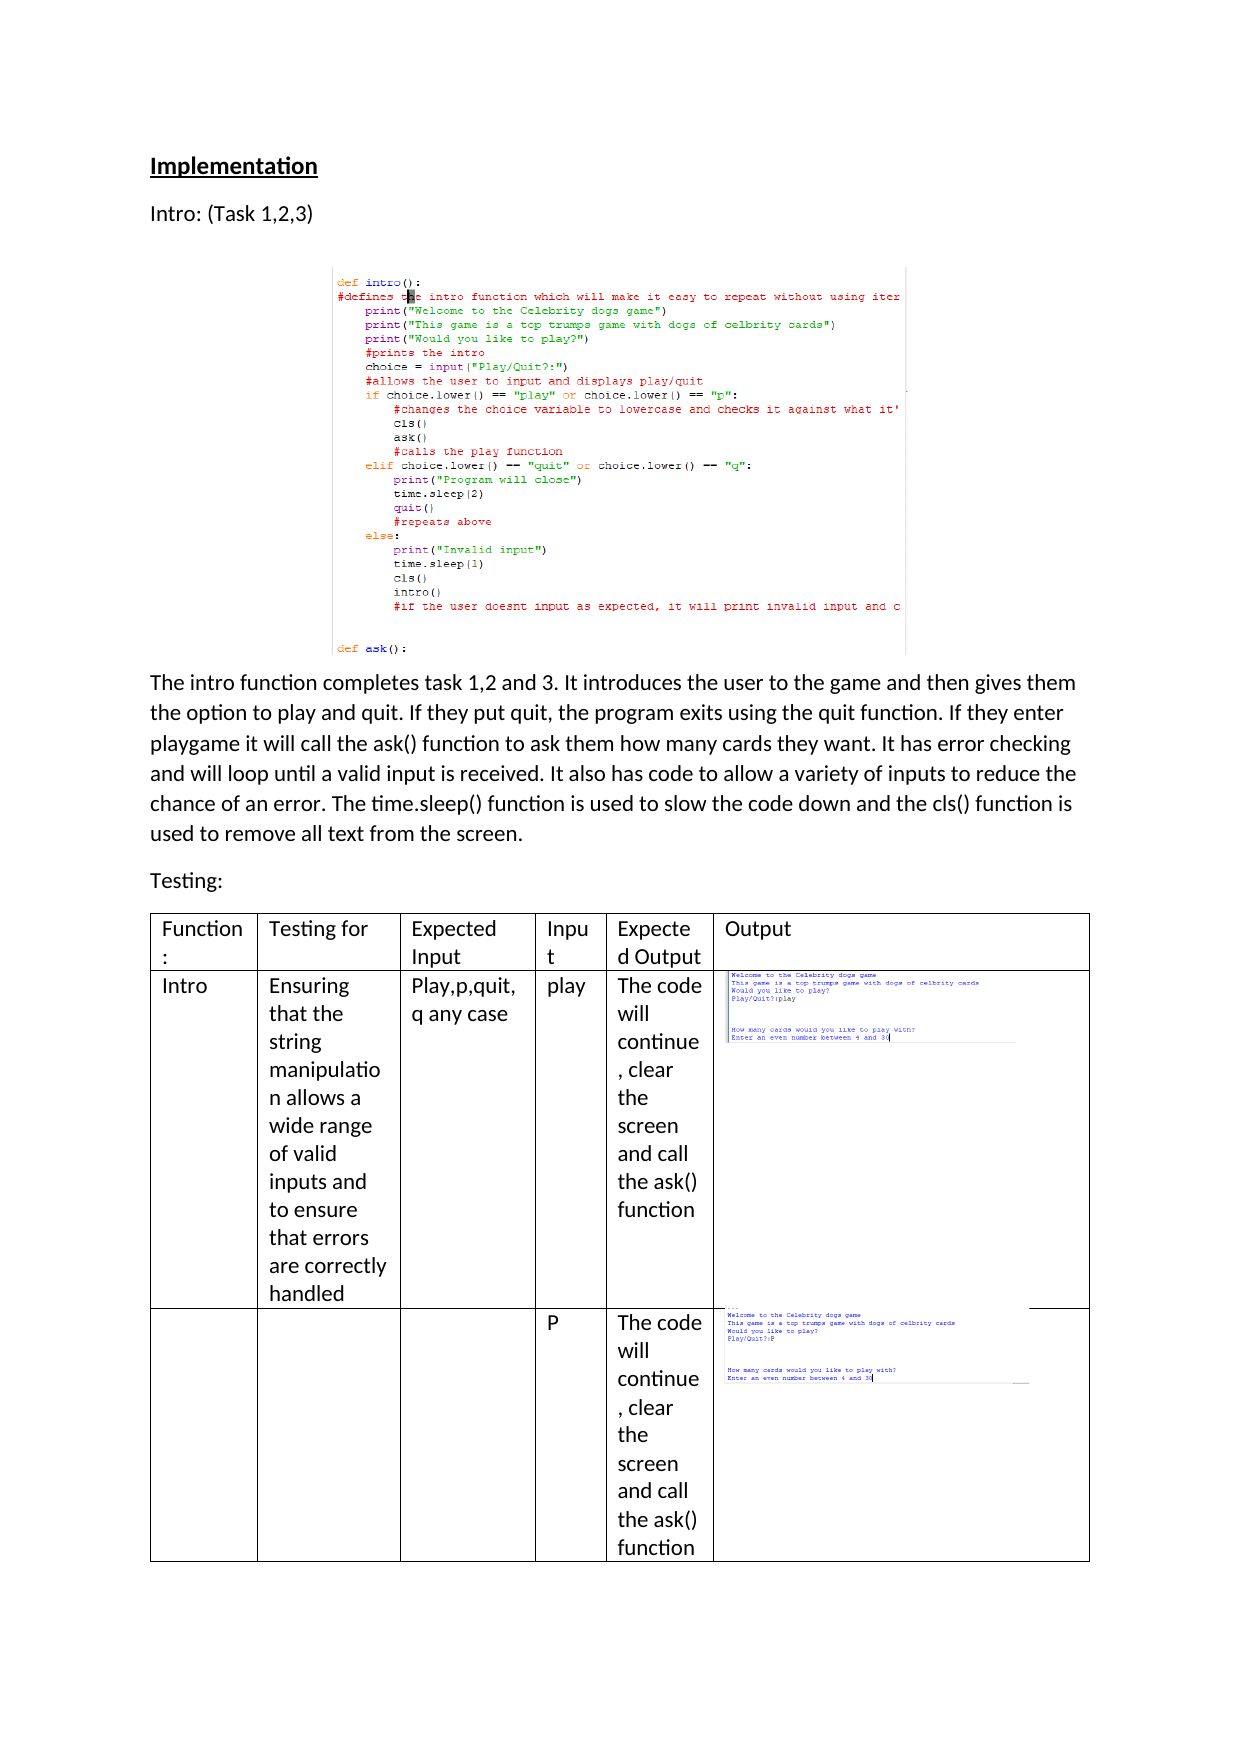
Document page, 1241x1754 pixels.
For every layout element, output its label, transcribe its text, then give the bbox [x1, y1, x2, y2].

table_cell [151, 1309, 257, 1561]
table_header Function: [151, 914, 257, 970]
table_cell Ensuring that the string manipulation allows a wide range of valid inputs and to ensure that errors are correctly handled [258, 971, 400, 1307]
table_cell P [536, 1309, 606, 1561]
table_cell [714, 971, 1089, 1307]
table_cell The code will continue, clear the screen and call the ask() function [607, 1309, 713, 1561]
table_cell Play,p,quit,q any case [401, 971, 535, 1307]
text Implementation [150, 150, 1090, 181]
table_header Input [536, 914, 606, 970]
table_header Expected Input [401, 914, 535, 970]
picture [332, 267, 908, 655]
table_cell [258, 1309, 400, 1561]
picture [724, 971, 1016, 1043]
table_cell The code will continue, clear the screen and call the ask() function [607, 971, 713, 1307]
text The intro function completes task 1,2 and 3. It introduces the user to the game and then gives them the option to play and quit. If they put quit, the program exits using the quit function. If they enter playgame it will call the ask() function to ask them how many cards they want. It has error checking and will loop until a valid input is received. It also has code to allow a variety of inputs to reduce the chance of an error. The time.sleep() function is used to slow the code down and the cls() function is used to remove all text from the screen. [150, 668, 1090, 847]
text Intro: (Task 1,2,3) [150, 199, 1090, 228]
table_cell Intro [151, 971, 257, 1307]
table_header Output [714, 914, 1089, 970]
table_cell [714, 1309, 1089, 1561]
text Testing: [150, 866, 1090, 894]
table_cell play [536, 971, 606, 1307]
table_header Expected Output [607, 914, 713, 970]
table_header Testing for [258, 914, 400, 970]
table_cell [401, 1309, 535, 1561]
picture [724, 1308, 1030, 1384]
